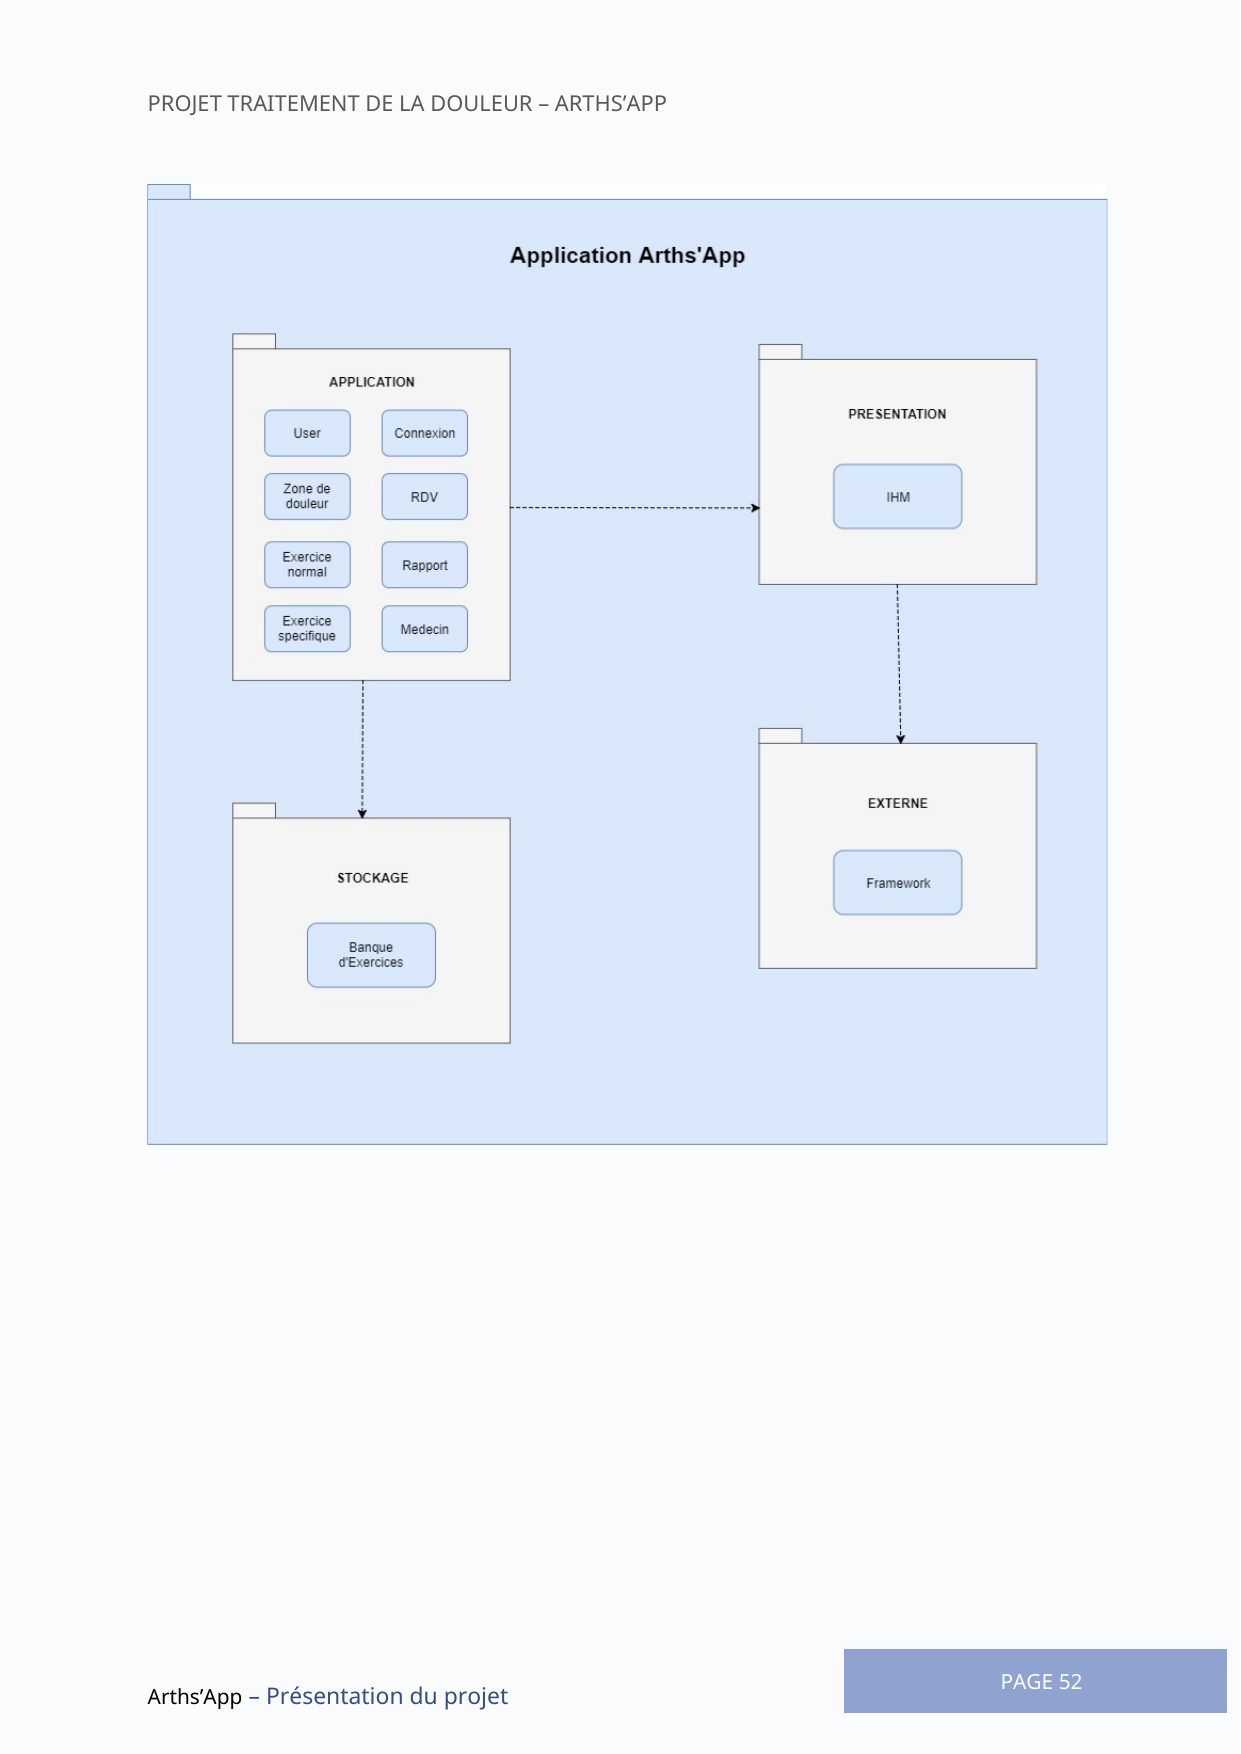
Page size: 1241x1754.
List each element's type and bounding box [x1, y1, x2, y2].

picture [147, 184, 1108, 1146]
